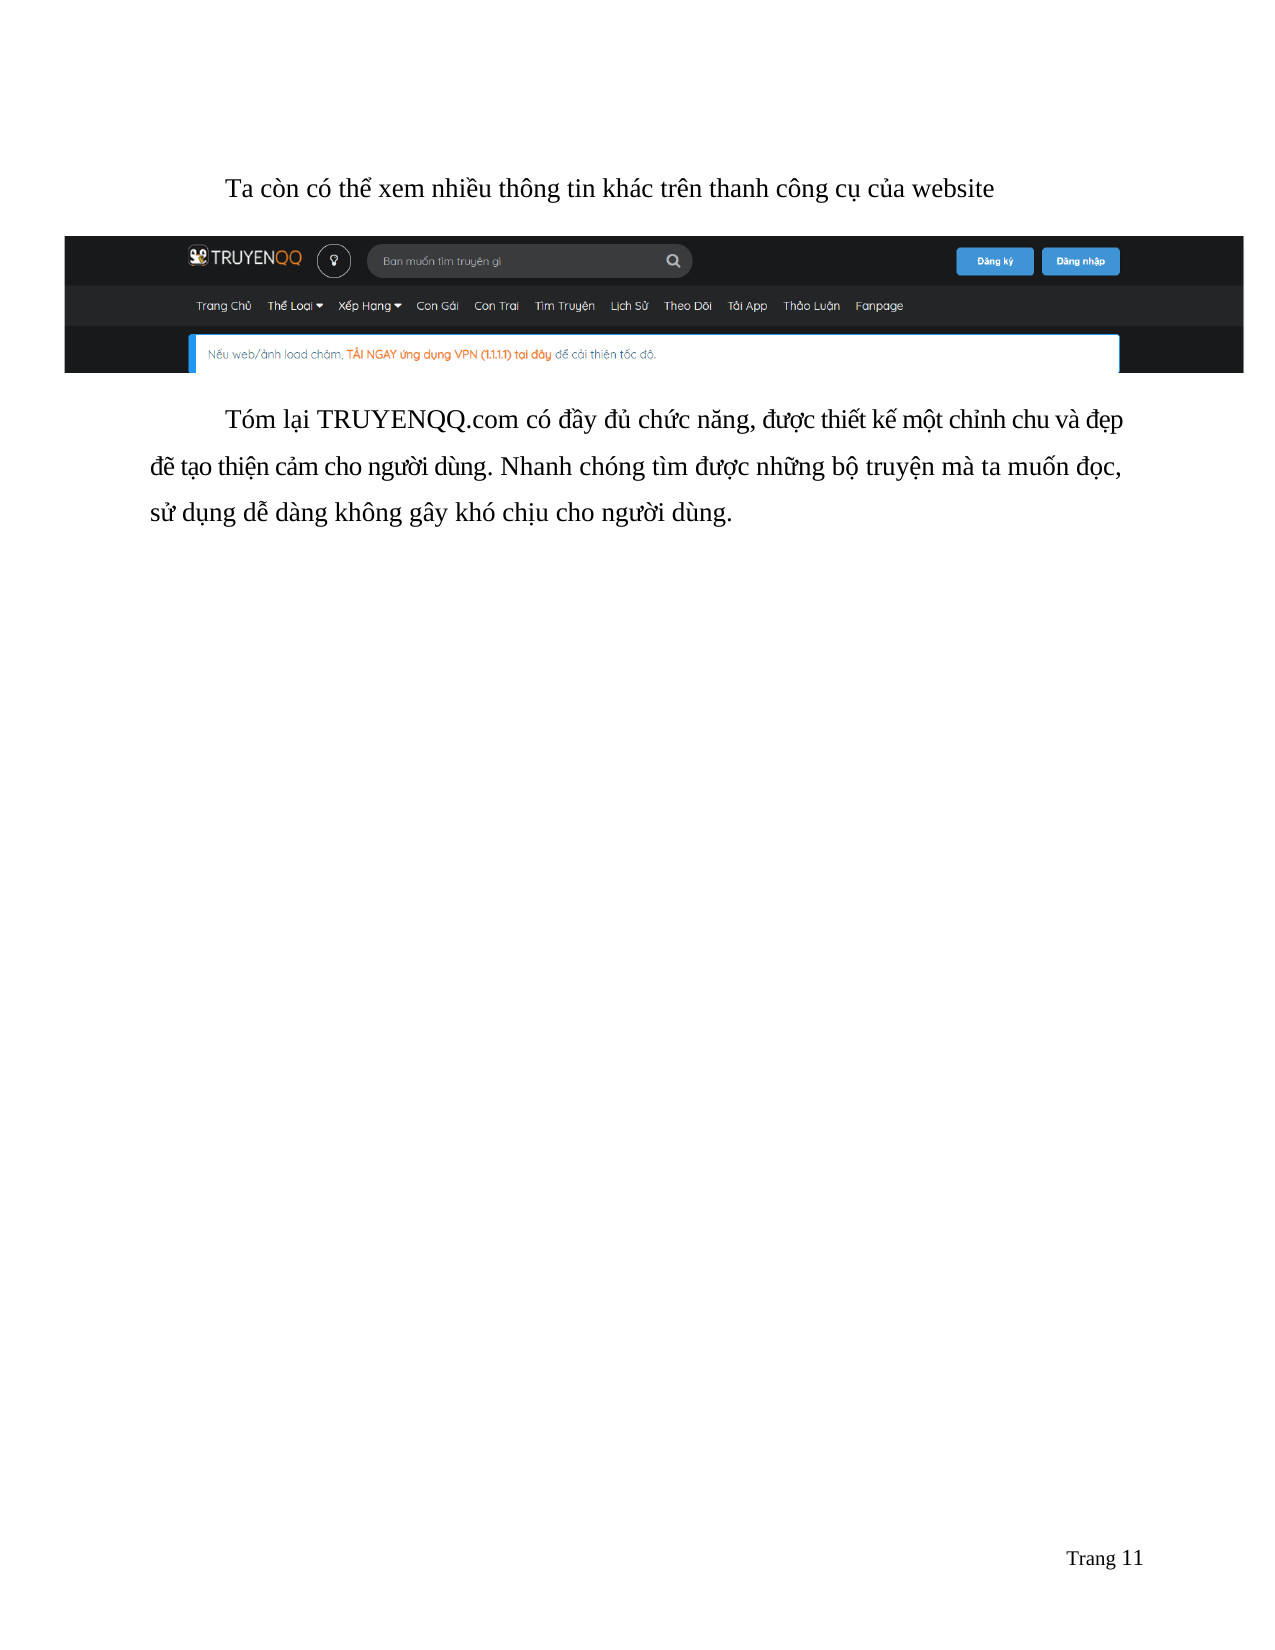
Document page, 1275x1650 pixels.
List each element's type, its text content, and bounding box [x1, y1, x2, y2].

picture [64, 236, 1245, 373]
text Ta còn có thể xem nhiều thông tin khác trên thanh công cụ của website [75, 172, 1256, 203]
text Tóm lại TRUYENQQ.com có đầy đủ chức năng, được thiết kế một chỉnh chu và đẹp đẽ tạo thiện cảm cho người dùng. Nhanh chóng tìm được những bộ truyện mà ta muốn đọc, sử dụng dễ dàng không gây khó chịu cho người dùng. [150, 403, 1125, 528]
